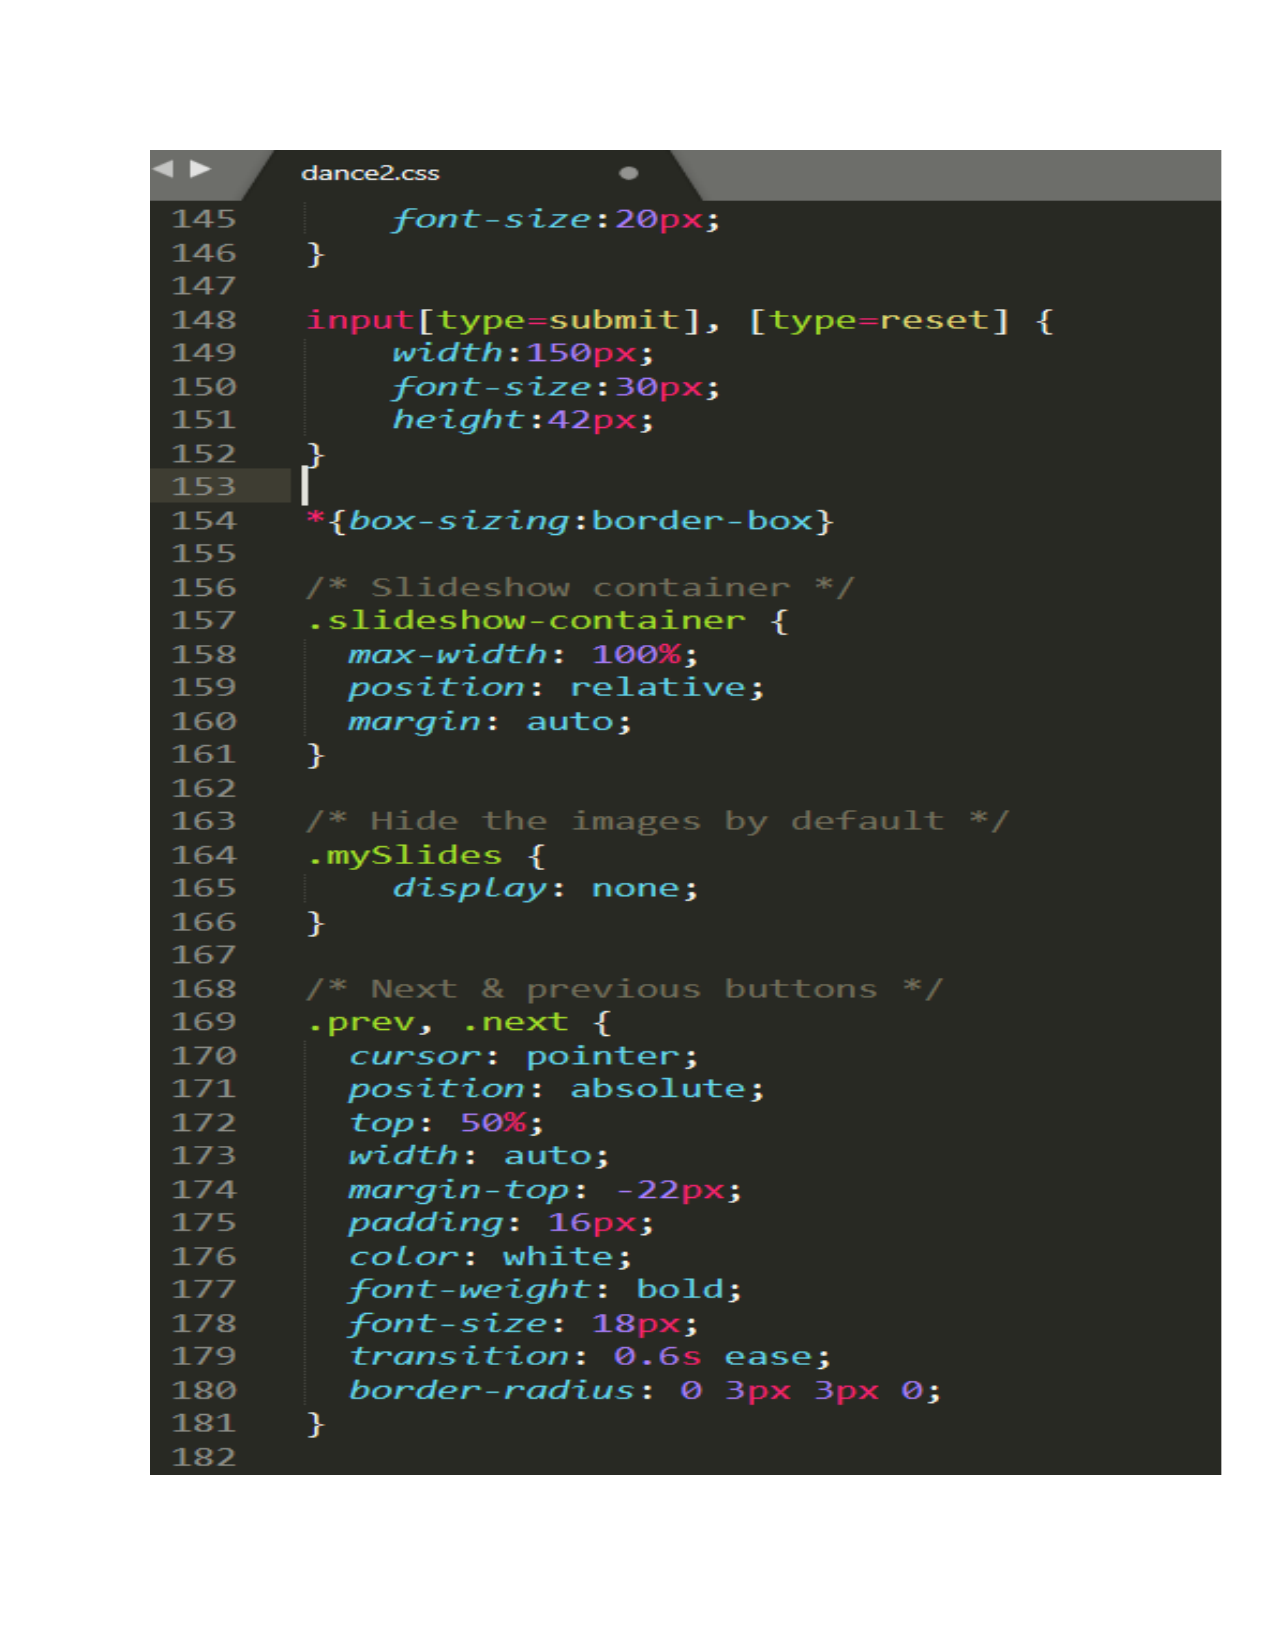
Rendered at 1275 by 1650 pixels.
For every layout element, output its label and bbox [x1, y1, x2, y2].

picture [150, 150, 1222, 1475]
